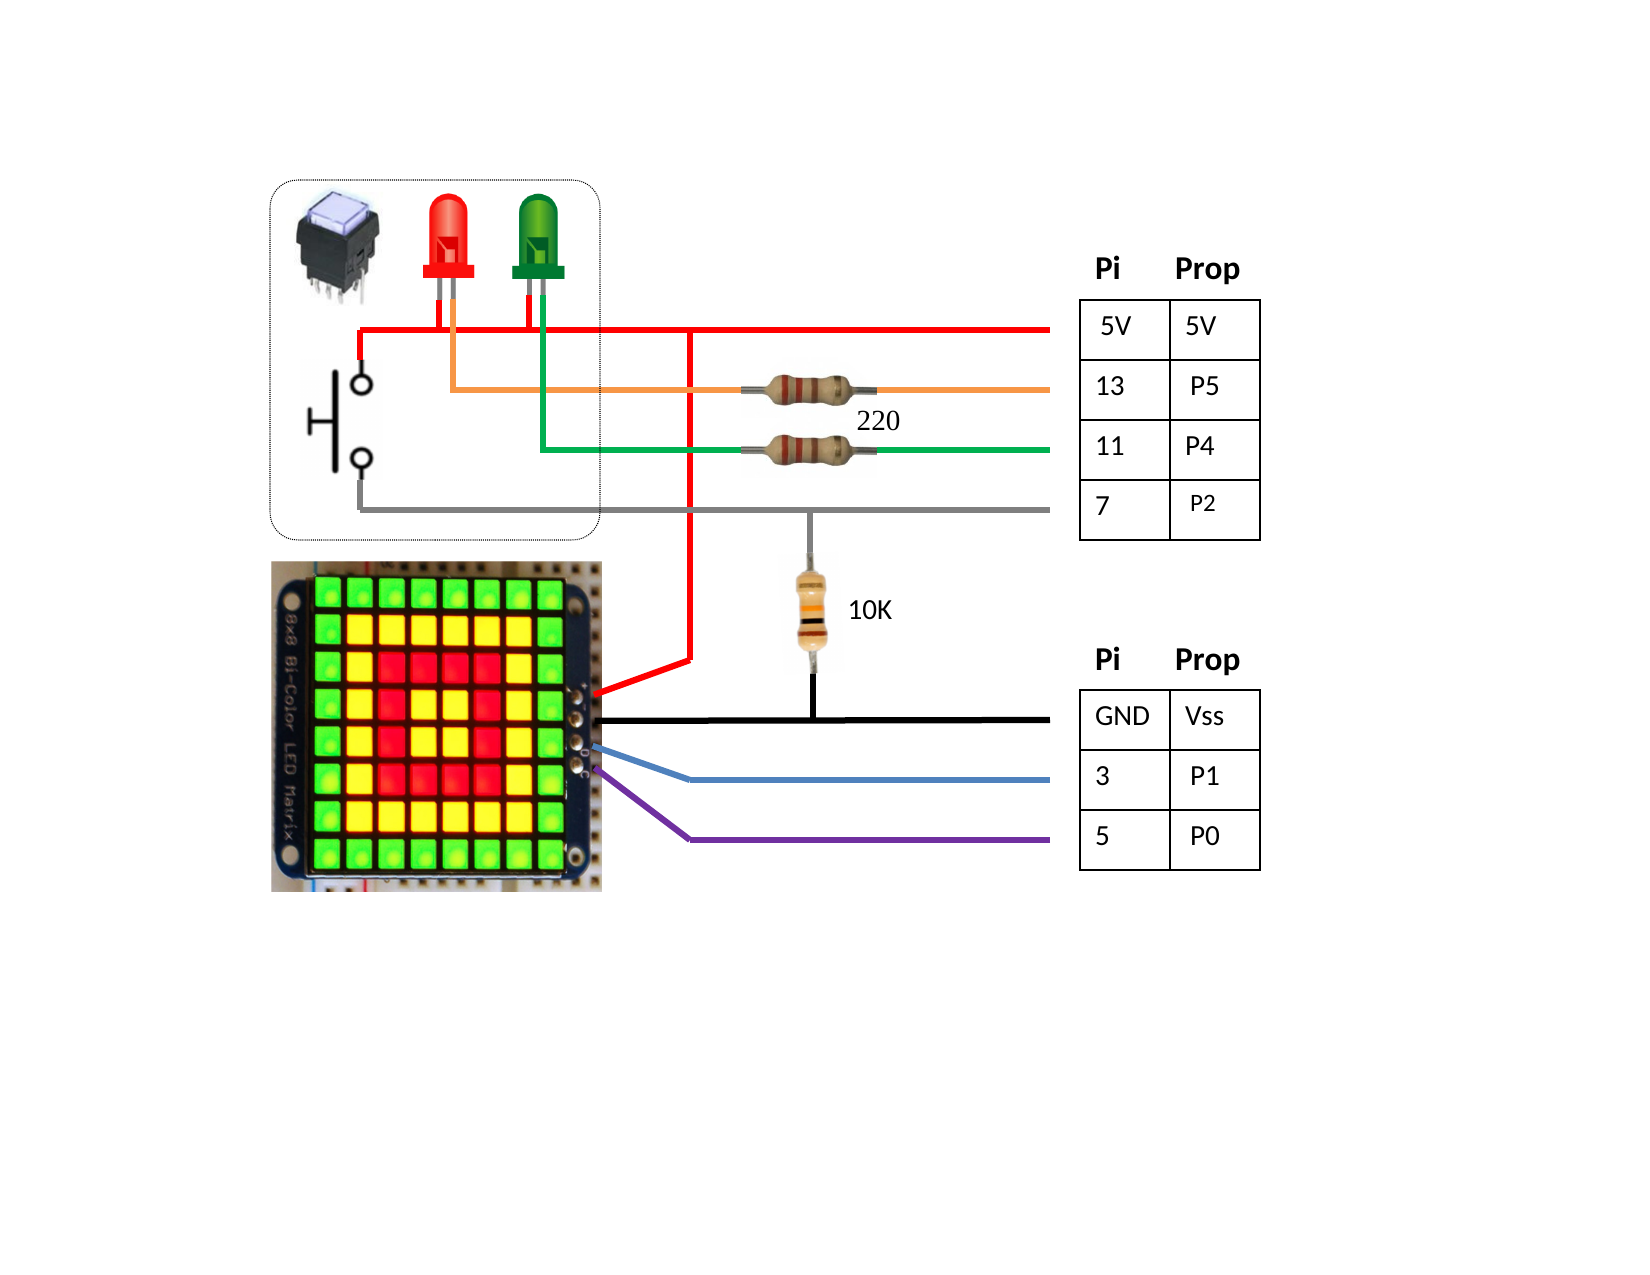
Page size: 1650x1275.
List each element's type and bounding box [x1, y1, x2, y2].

picture [423, 193, 476, 300]
picture [509, 192, 566, 295]
picture [301, 360, 382, 479]
picture [741, 357, 877, 478]
picture [271, 561, 602, 892]
picture [285, 181, 391, 315]
picture [778, 552, 844, 675]
